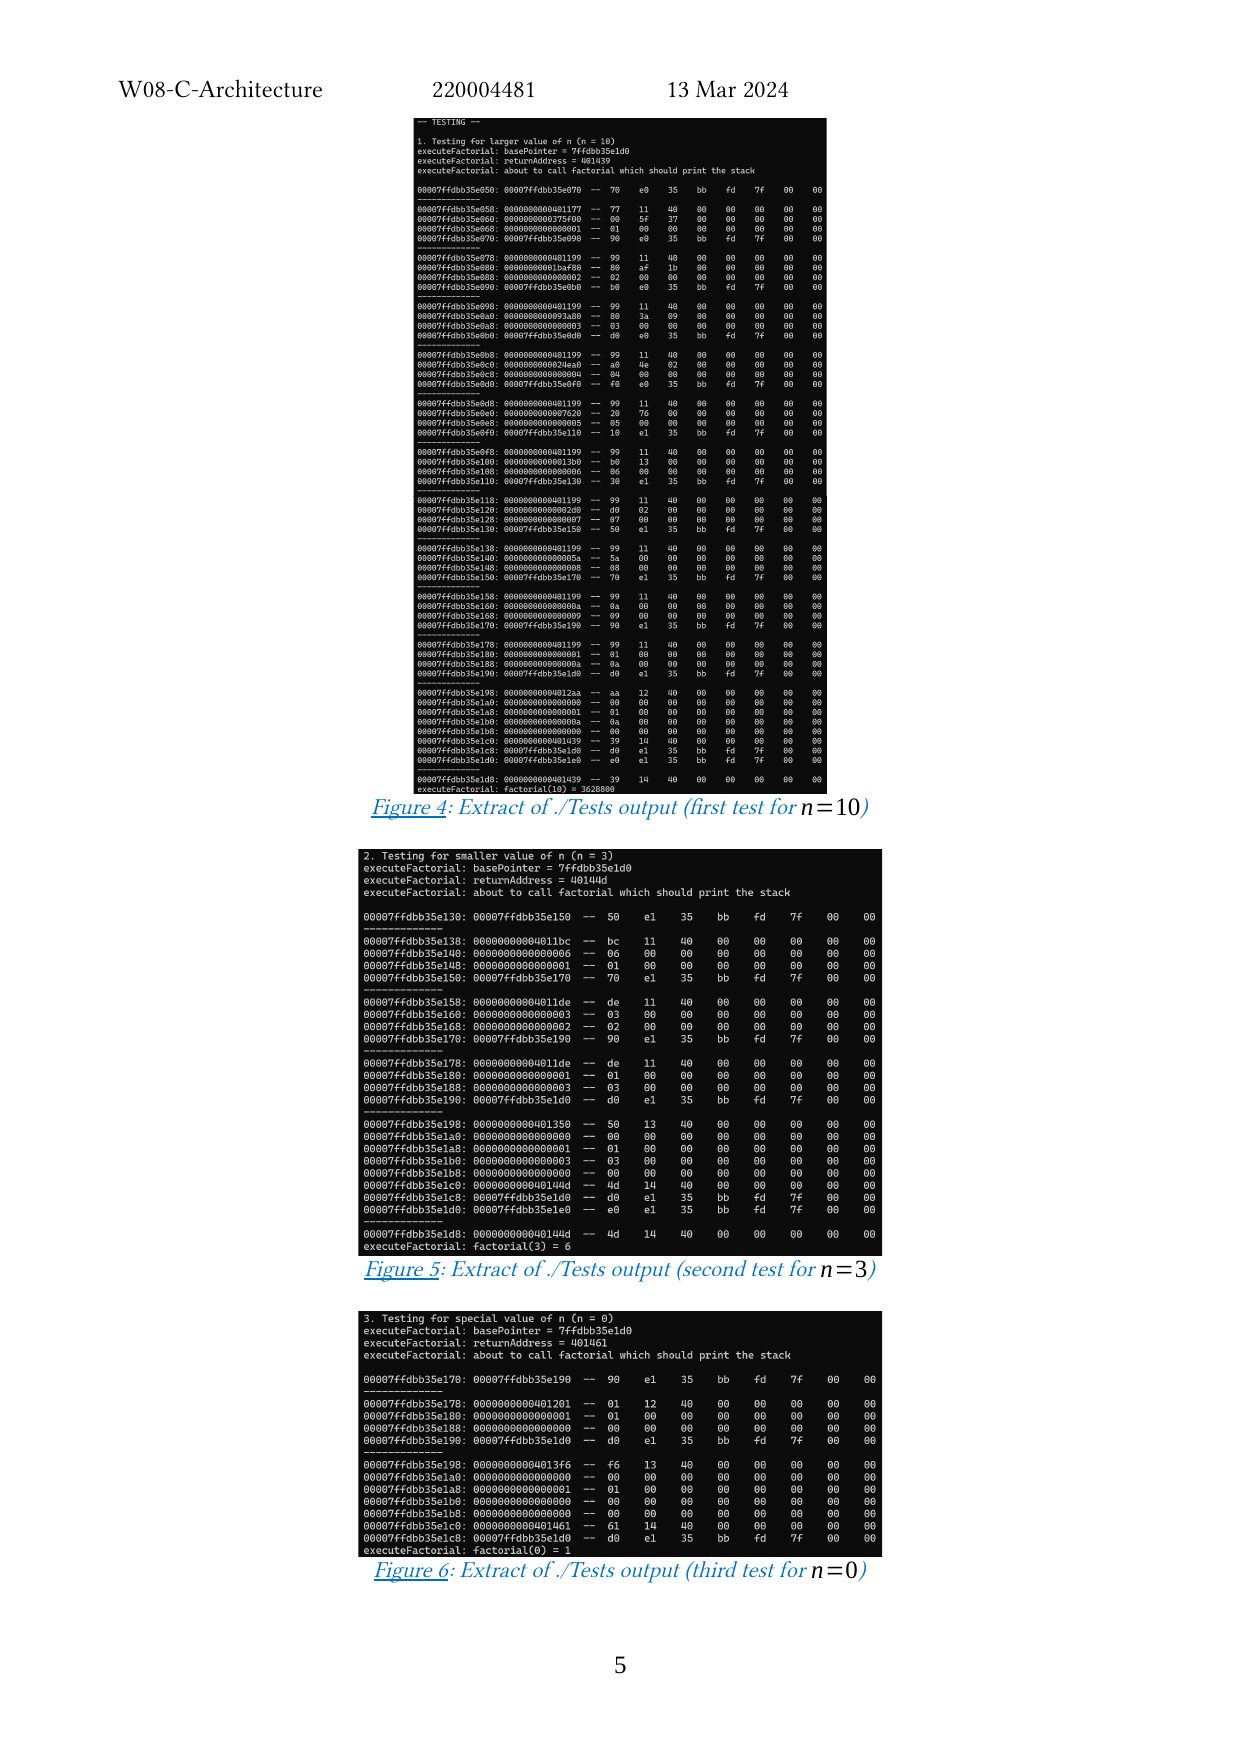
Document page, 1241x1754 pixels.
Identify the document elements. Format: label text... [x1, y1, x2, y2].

picture [358, 849, 883, 1256]
text Figure 4: Extract of ./Tests output (first test for ) [118, 793, 1122, 821]
text Figure 5: Extract of ./Tests output (second test for ) [118, 1255, 1122, 1283]
picture [358, 1311, 883, 1557]
picture [413, 118, 827, 794]
text Figure 6: Extract of ./Tests output (third test for ) [118, 1556, 1122, 1584]
